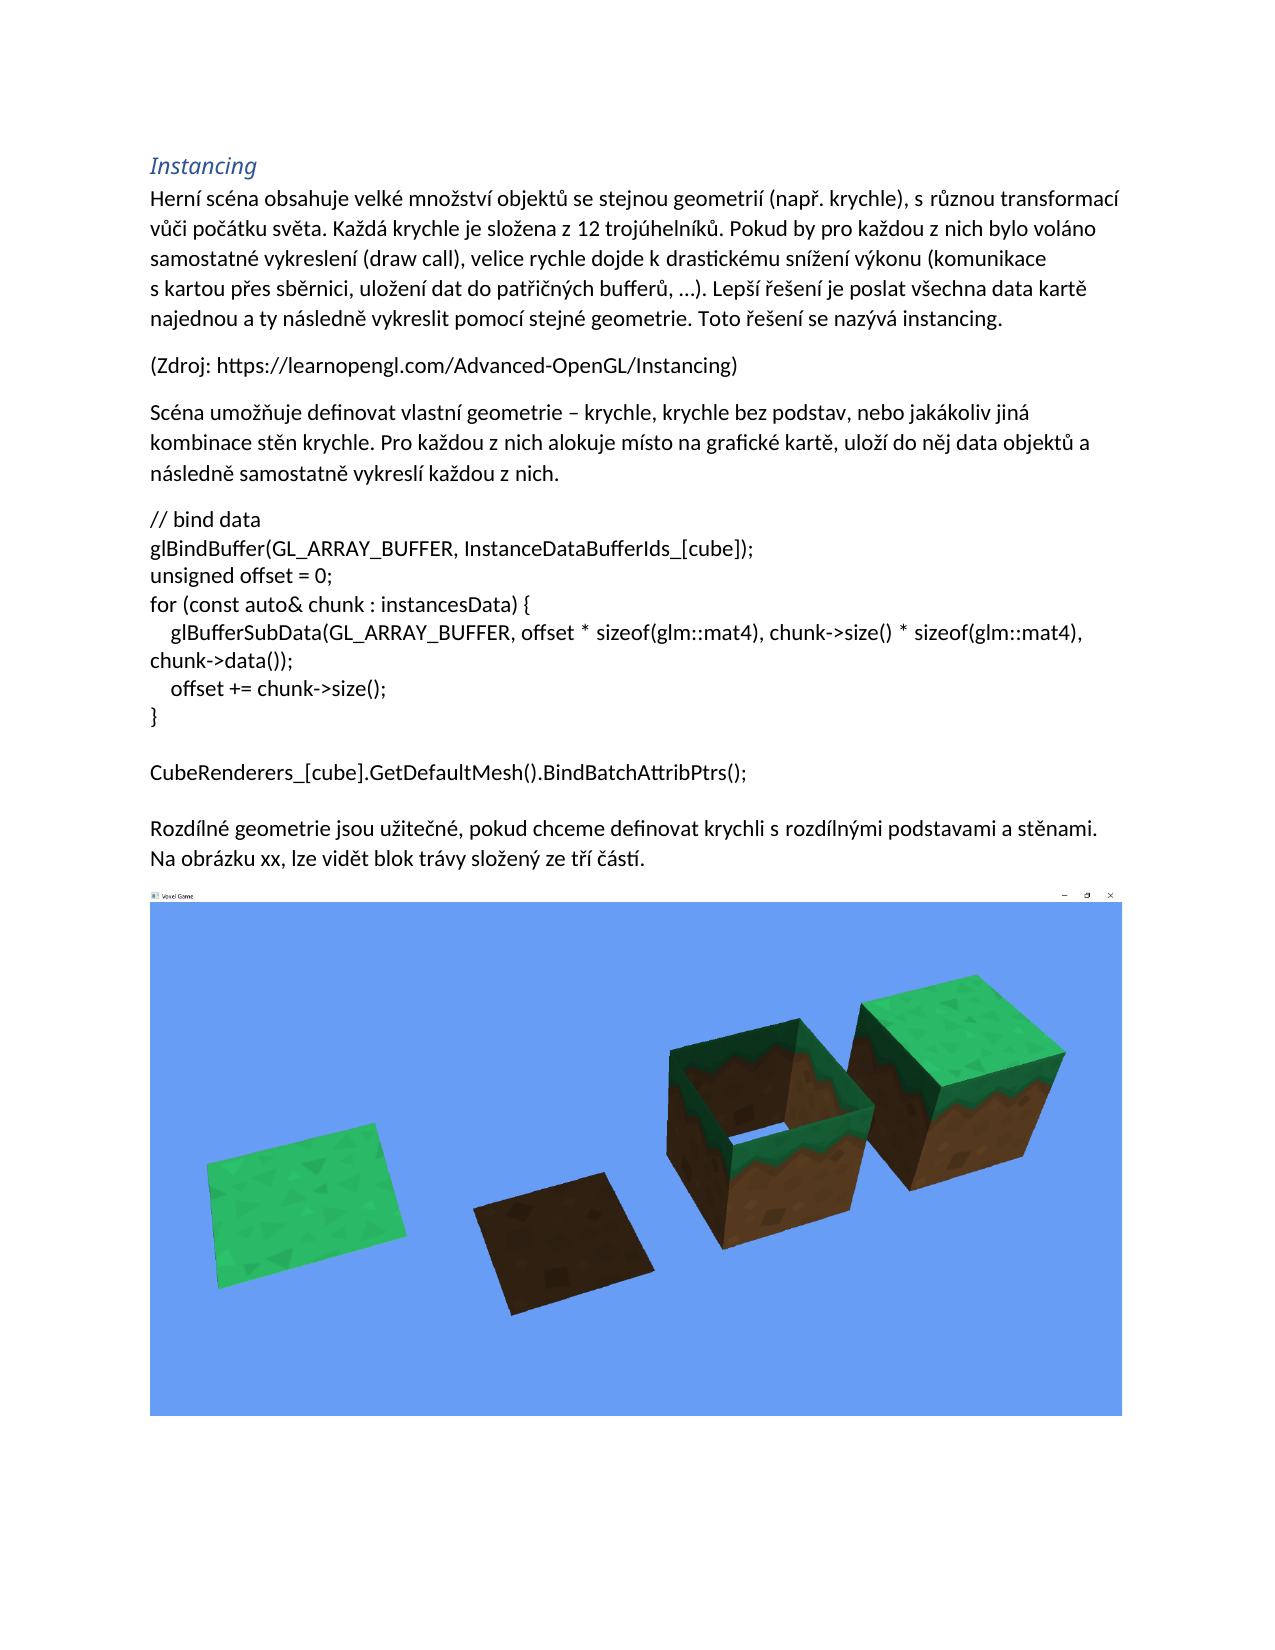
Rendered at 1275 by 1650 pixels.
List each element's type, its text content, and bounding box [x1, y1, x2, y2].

text glBindBuffer(GL_ARRAY_BUFFER, InstanceDataBufferIds_[cube]); [150, 534, 1125, 562]
text offset += chunk->size(); [150, 674, 1125, 702]
text } [150, 702, 1125, 730]
text CubeRenderers_[cube].GetDefaultMesh().BindBatchAttribPtrs(); [150, 758, 1125, 786]
text Scéna umožňuje definovat vlastní geometrie – krychle, krychle bez podstav, nebo jakákoliv jiná kombinace stěn krychle. Pro každou z nich alokuje místo na grafické kartě, uloží do něj data objektů a následně samostatně vykreslí každou z nich. [150, 398, 1125, 487]
subtitle Instancing [150, 150, 1125, 181]
text // bind data [150, 506, 1125, 534]
text unsigned offset = 0; [150, 562, 1125, 590]
text glBufferSubData(GL_ARRAY_BUFFER, offset * sizeof(glm::mat4), chunk->size() * sizeof(glm::mat4), chunk->data()); [150, 618, 1125, 674]
text (Zdroj: https://learnopengl.com/Advanced-OpenGL/Instancing) [150, 351, 1125, 379]
picture [150, 891, 1123, 1416]
text Rozdílné geometrie jsou užitečné, pokud chceme definovat krychli s rozdílnými podstavami a stěnami. Na obrázku xx, lze vidět blok trávy složený ze tří částí. [150, 814, 1125, 872]
text Herní scéna obsahuje velké množství objektů se stejnou geometrií (např. krychle), s různou transformací vůči počátku světa. Každá krychle je složena z 12 trojúhelníků. Pokud by pro každou z nich bylo voláno samostatné vykreslení (draw call), velice rychle dojde k drastickému snížení výkonu (komunikace s kartou přes sběrnici, uložení dat do patřičných bufferů, …). Lepší řešení je poslat všechna data kartě najednou a ty následně vykreslit pomocí stejné geometrie. Toto řešení se nazývá instancing. [150, 184, 1125, 333]
text for (const auto& chunk : instancesData) { [150, 590, 1125, 618]
